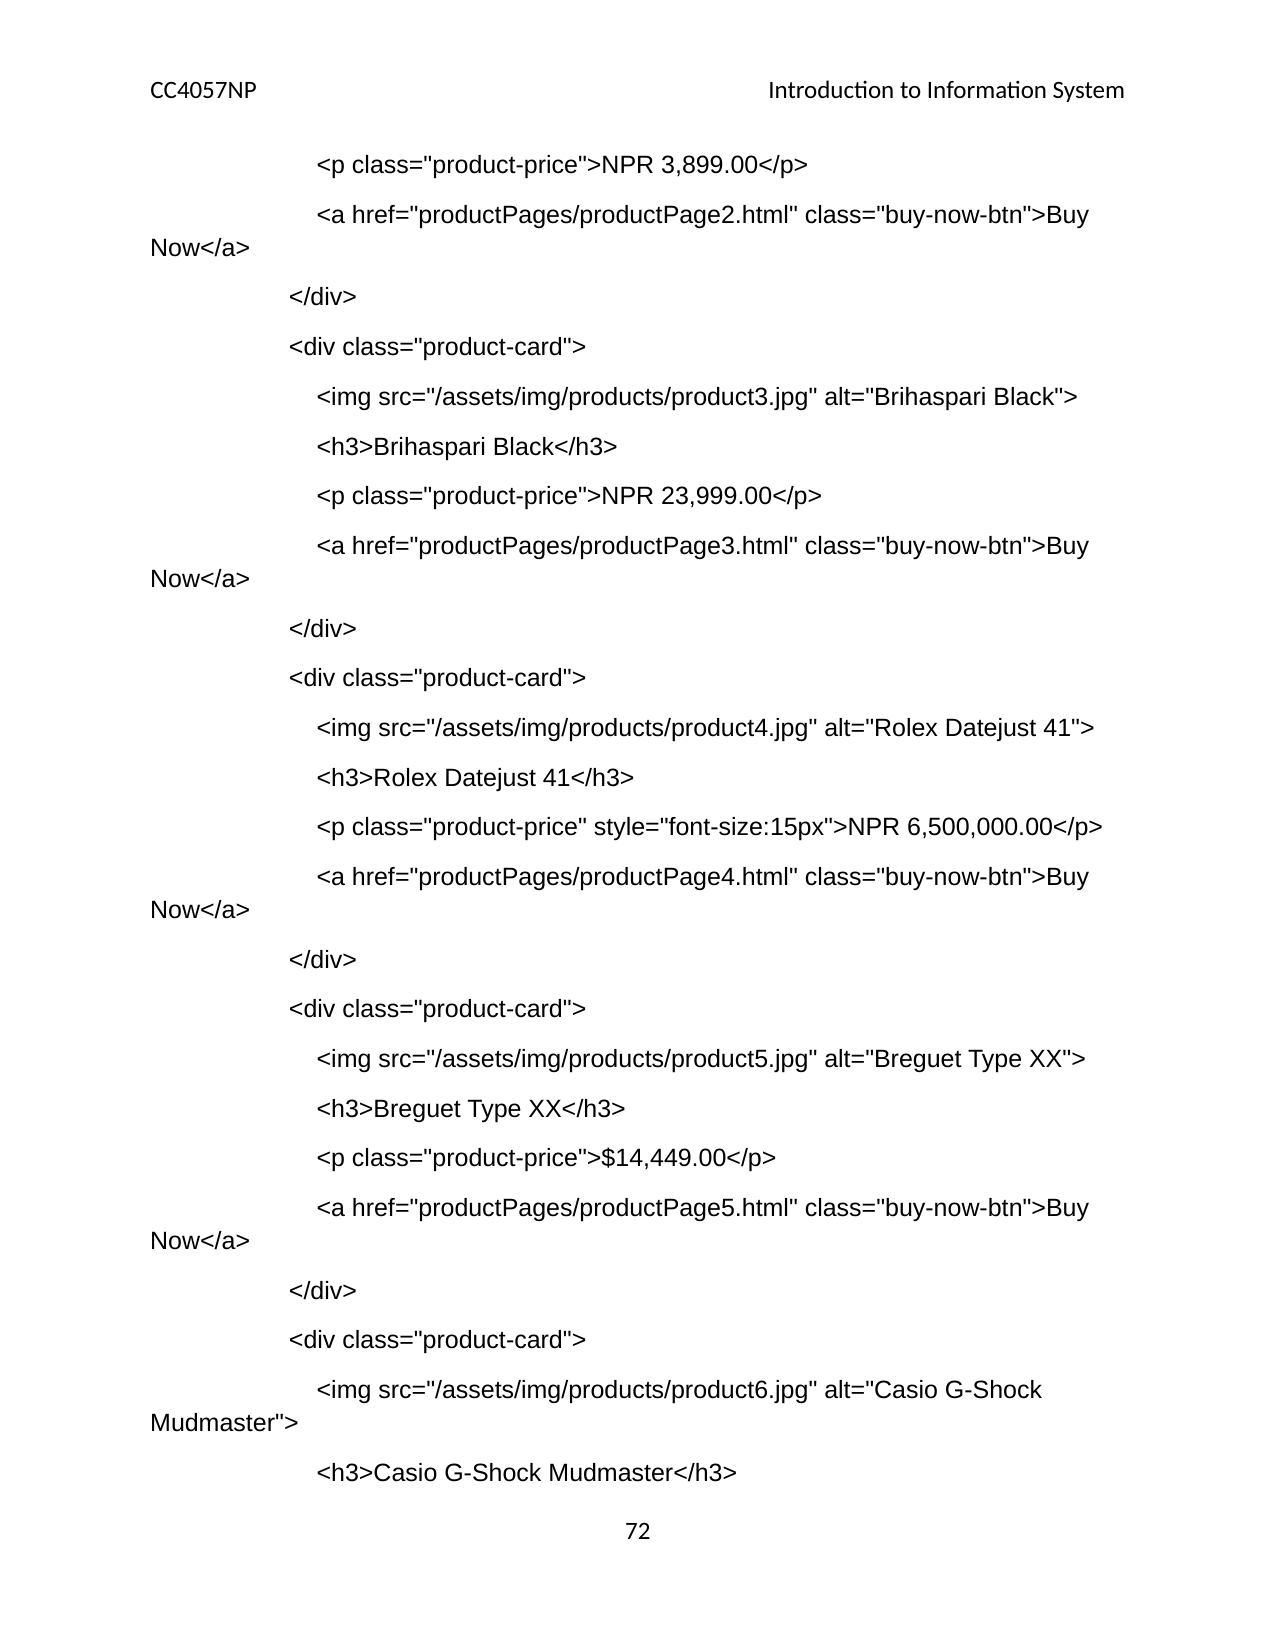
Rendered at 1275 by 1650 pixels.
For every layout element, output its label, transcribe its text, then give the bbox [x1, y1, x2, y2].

text <h3>Brihaspari Black</h3> [150, 431, 1125, 460]
text <h3>Breguet Type XX</h3> [150, 1094, 1125, 1122]
text <a href="productPages/productPage4.html" class="buy-now-btn">Buy Now</a> [150, 862, 1125, 924]
text <h3>Rolex Datejust 41</h3> [150, 763, 1125, 791]
text <img src="/assets/img/products/product3.jpg" alt="Brihaspari Black"> [150, 382, 1125, 411]
text <p class="product-price">$14,449.00</p> [150, 1143, 1125, 1172]
text <img src="/assets/img/products/product6.jpg" alt="Casio G-Shock Mudmaster"> [150, 1375, 1125, 1437]
text <div class="product-card"> [150, 332, 1125, 361]
text </div> [150, 282, 1125, 311]
text <img src="/assets/img/products/product4.jpg" alt="Rolex Datejust 41"> [150, 713, 1125, 742]
text <a href="productPages/productPage2.html" class="buy-now-btn">Buy Now</a> [150, 200, 1125, 261]
text </div> [150, 945, 1125, 973]
text <a href="productPages/productPage3.html" class="buy-now-btn">Buy Now</a> [150, 531, 1125, 593]
text <div class="product-card"> [150, 663, 1125, 692]
text </div> [150, 1276, 1125, 1304]
text <a href="productPages/productPage5.html" class="buy-now-btn">Buy Now</a> [150, 1193, 1125, 1255]
text <div class="product-card"> [150, 1326, 1125, 1354]
text <img src="/assets/img/products/product5.jpg" alt="Breguet Type XX"> [150, 1044, 1125, 1073]
text <p class="product-price">NPR 23,999.00</p> [150, 481, 1125, 510]
text <div class="product-card"> [150, 994, 1125, 1023]
text <h3>Casio G-Shock Mudmaster</h3> [150, 1458, 1125, 1487]
text </div> [150, 613, 1125, 642]
text <p class="product-price" style="font-size:15px">NPR 6,500,000.00</p> [150, 812, 1125, 841]
text <p class="product-price">NPR 3,899.00</p> [150, 150, 1125, 179]
